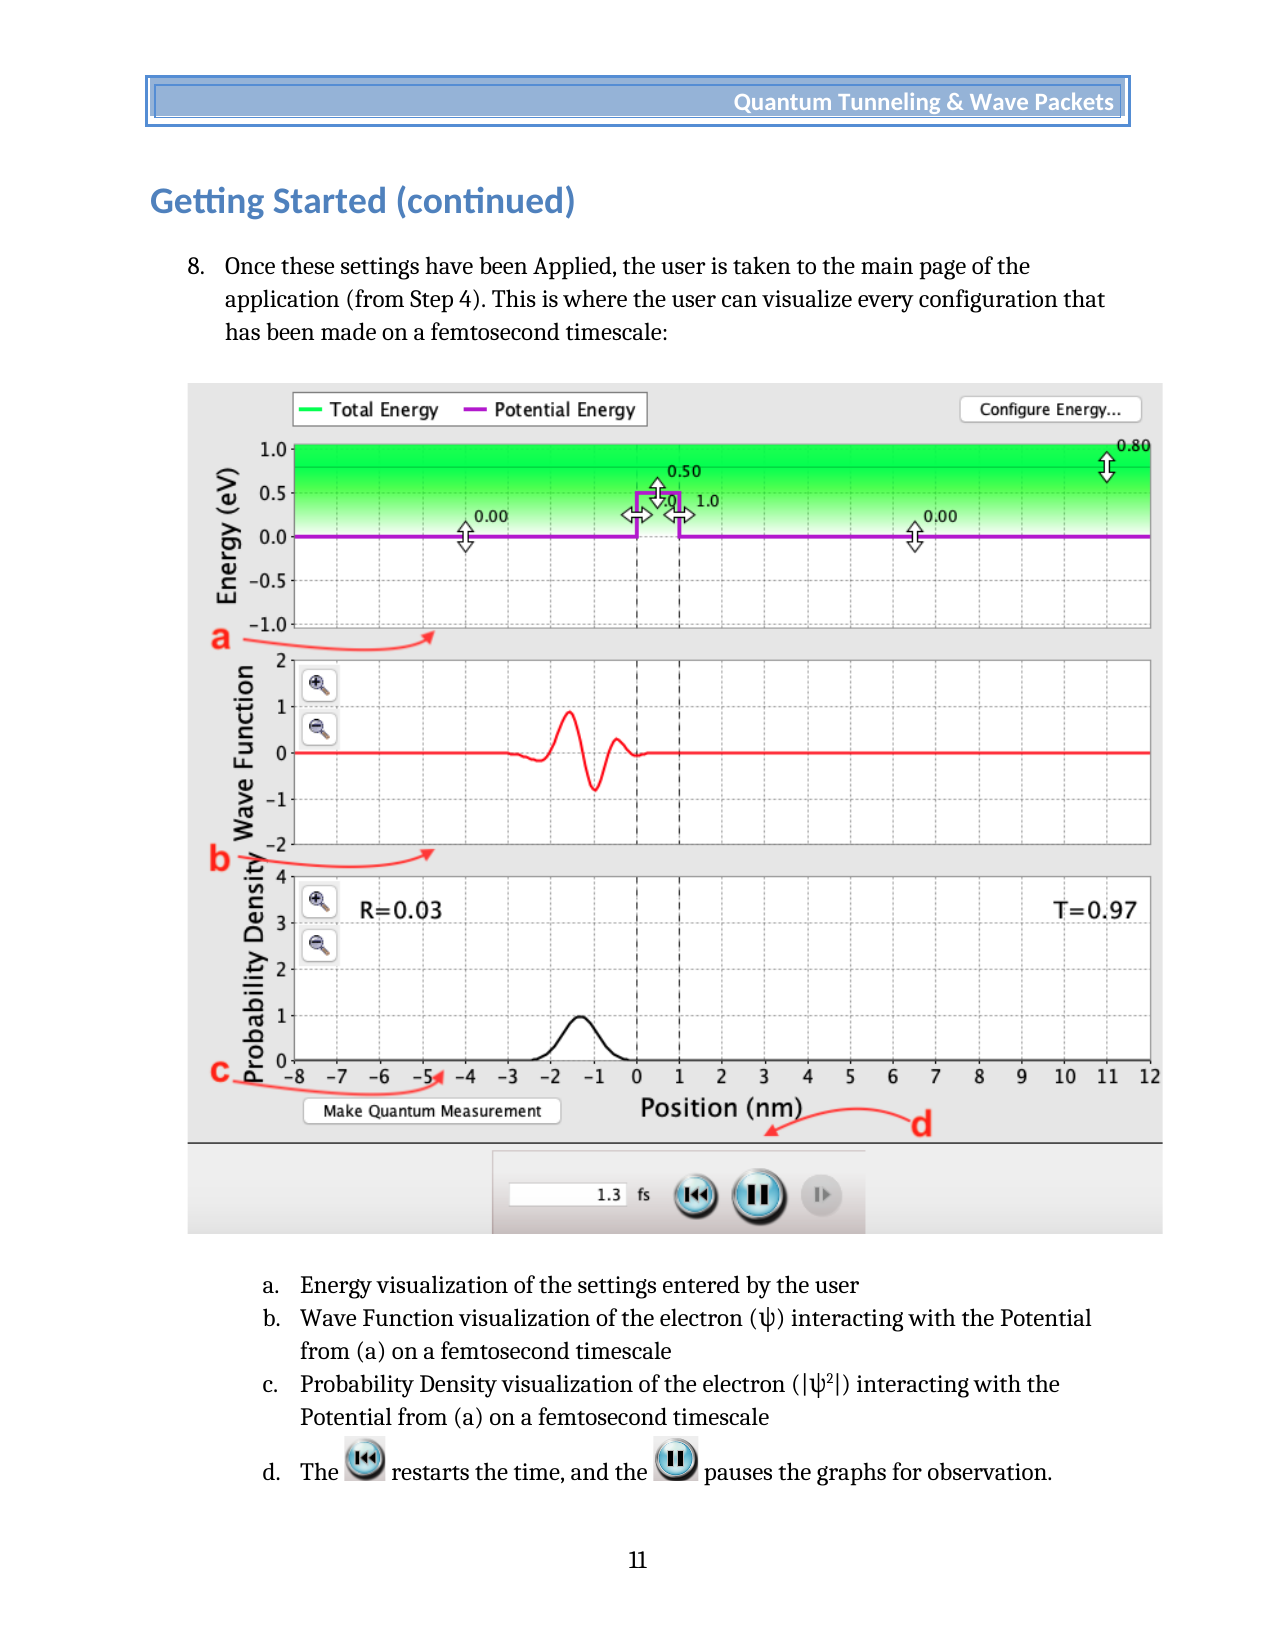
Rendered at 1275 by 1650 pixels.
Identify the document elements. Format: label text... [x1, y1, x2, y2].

list Probability Density visualization of the electron (|ψ2|) interacting with the Potential from (a) on a femtosecond timescale [262, 1370, 1125, 1432]
list Once these settings have been Applied, the user is taken to the main page of the application (from Step 4). This is where the user can visualize every configuration that has been made on a femtosecond timescale: [187, 252, 1125, 346]
picture [187, 383, 1163, 1234]
picture [344, 1436, 386, 1481]
picture [653, 1436, 699, 1481]
subtitle Getting Started (continued) [150, 177, 1125, 223]
list The restarts the time, and the pauses the graphs for observation. [262, 1436, 1125, 1487]
list Energy visualization of the settings entered by the user [262, 1271, 1125, 1300]
list Wave Function visualization of the electron (ψ) interacting with the Potential from (a) on a femtosecond timescale [262, 1304, 1125, 1366]
